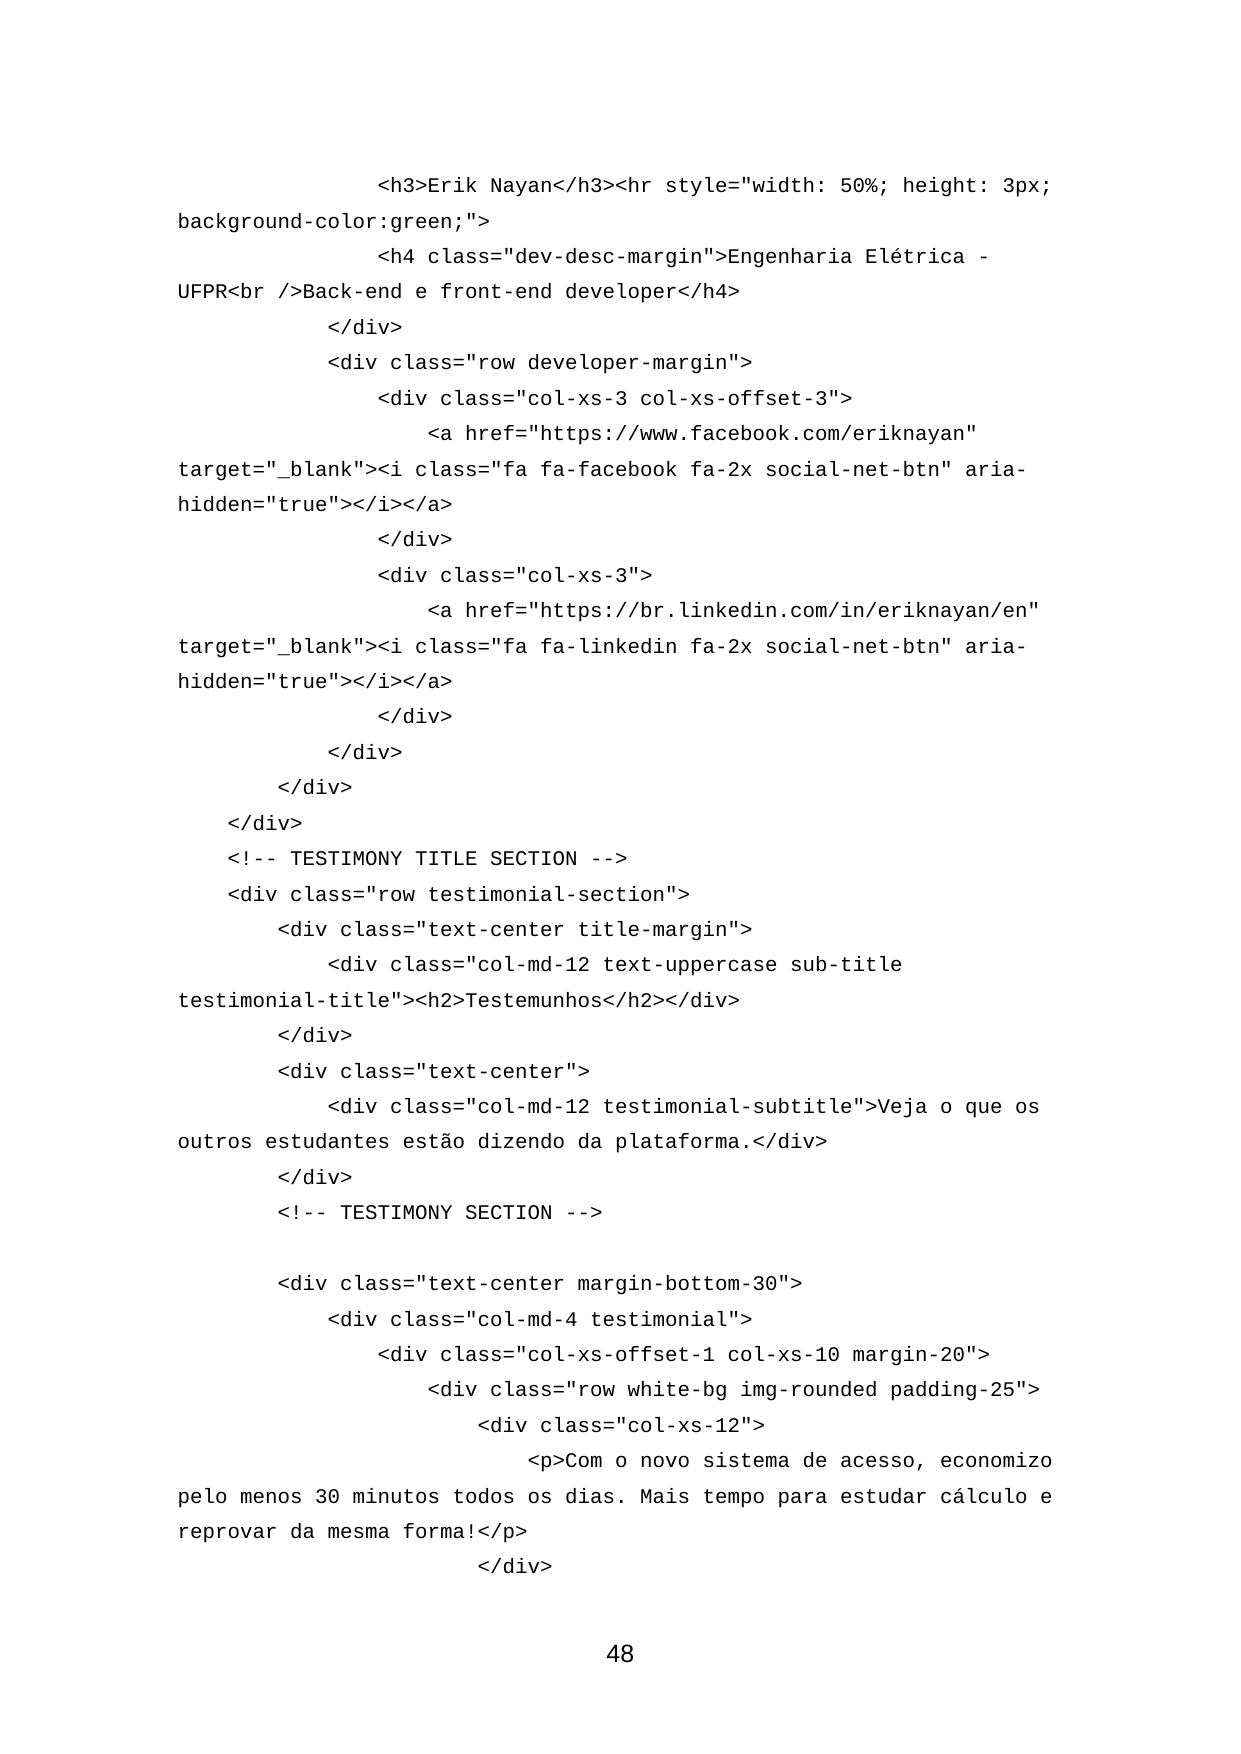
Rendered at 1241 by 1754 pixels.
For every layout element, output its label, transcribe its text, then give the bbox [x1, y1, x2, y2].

text <div class="text-center"> [177, 1061, 1063, 1084]
text <div class="col-xs-offset-1 col-xs-10 margin-20"> [177, 1344, 1063, 1368]
text </div> [177, 777, 1063, 801]
text <div class="col-xs-3"> [177, 565, 1063, 588]
text <div class="col-xs-12"> [177, 1415, 1063, 1438]
text </div> [177, 1556, 1063, 1580]
text <div class="row developer-margin"> [177, 352, 1063, 376]
text <a href="https://br.linkedin.com/in/eriknayan/en" target="_blank"><i class="fa fa-linkedin fa-2x social-net-btn" aria-hidden="true"></i></a> [177, 600, 1063, 695]
text </div> [177, 706, 1063, 730]
text <div class="row testimonial-section"> [177, 883, 1063, 907]
text <!-- TESTIMONY TITLE SECTION --> [177, 848, 1063, 872]
text </div> [177, 1025, 1063, 1049]
text <p>Com o novo sistema de acesso, economizo pelo menos 30 minutos todos os dias. Mais tempo para estudar cálculo e reprovar da mesma forma!</p> [177, 1450, 1063, 1545]
text <div class="col-md-4 testimonial"> [177, 1308, 1063, 1332]
text </div> [177, 742, 1063, 766]
text <div class="row white-bg img-rounded padding-25"> [177, 1379, 1063, 1403]
text <div class="col-xs-3 col-xs-offset-3"> [177, 388, 1063, 411]
text <!-- TESTIMONY SECTION --> [177, 1202, 1063, 1226]
text <div class="text-center title-margin"> [177, 919, 1063, 943]
text </div> [177, 813, 1063, 836]
text <h3>Erik Nayan</h3><hr style="width: 50%; height: 3px; background-color:green;"> [177, 175, 1063, 234]
text <div class="col-md-12 testimonial-subtitle">Veja o que os outros estudantes estão dizendo da plataforma.</div> [177, 1096, 1063, 1155]
text <div class="text-center margin-bottom-30"> [177, 1273, 1063, 1297]
text </div> [177, 529, 1063, 553]
text <h4 class="dev-desc-margin">Engenharia Elétrica - UFPR<br />Back-end e front-end developer</h4> [177, 246, 1063, 305]
text </div> [177, 1167, 1063, 1191]
text <a href="https://www.facebook.com/eriknayan" target="_blank"><i class="fa fa-facebook fa-2x social-net-btn" aria-hidden="true"></i></a> [177, 423, 1063, 518]
text </div> [177, 317, 1063, 341]
text <div class="col-md-12 text-uppercase sub-title testimonial-title"><h2>Testemunhos</h2></div> [177, 954, 1063, 1013]
